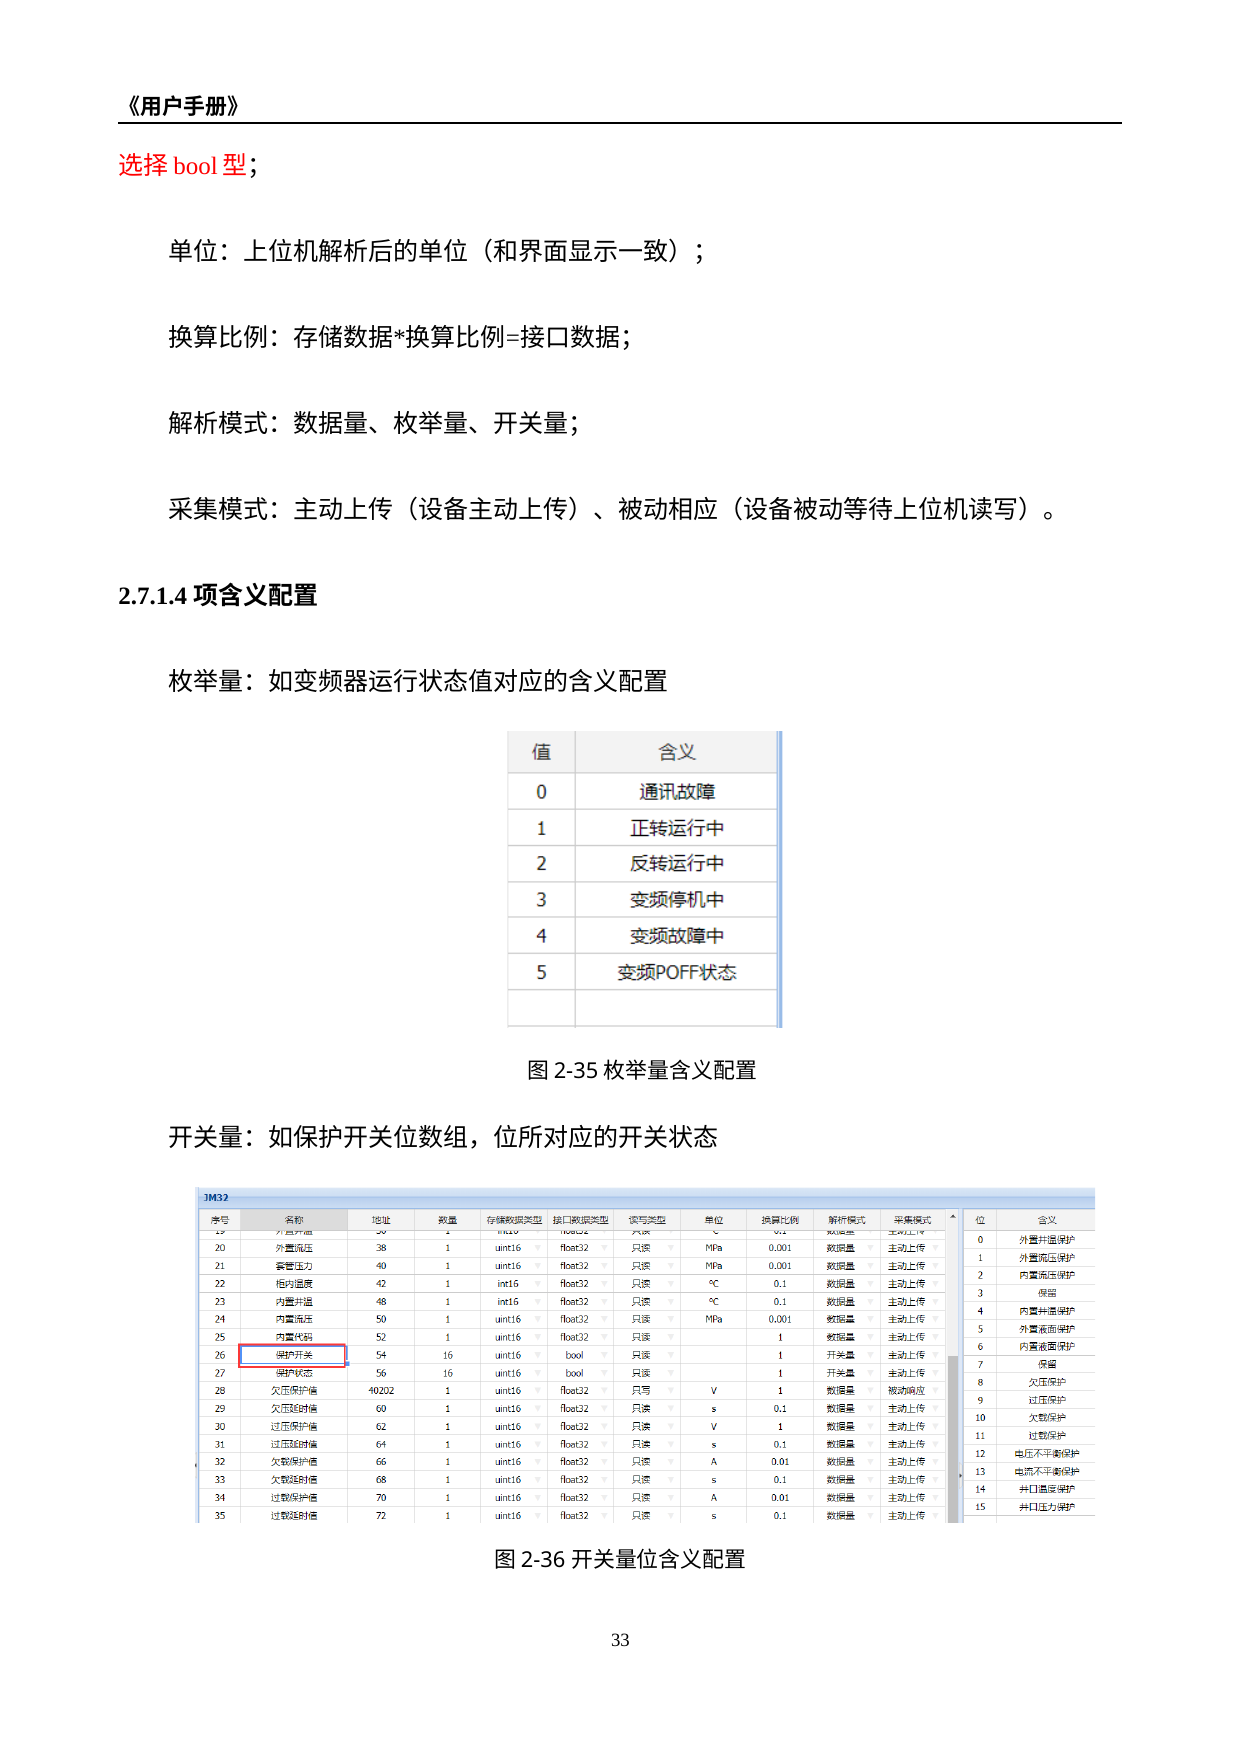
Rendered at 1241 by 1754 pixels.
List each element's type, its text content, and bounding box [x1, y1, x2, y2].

text 开关量：如保护开关位数组，位所对应的开关状态 [118, 1101, 1122, 1169]
text 枚举量：如变频器运行状态值对应的含义配置 [118, 646, 1122, 713]
picture [507, 731, 783, 1028]
text 单位：上位机解析后的单位（和界面显示一致）； [118, 215, 1122, 283]
text 换算比例：存储数据*换算比例=接口数据； [118, 301, 1122, 369]
subtitle 2.7.1.4 项含义配置 [118, 559, 1122, 627]
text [118, 129, 1122, 197]
text 图2-36 开关量位含义配置 [118, 1541, 1122, 1575]
text 图2-35 枚举量含义配置 [118, 1052, 1122, 1086]
text 解析模式：数据量、枚举量、开关量； [118, 387, 1122, 455]
text 采集模式：主动上传（设备主动上传）、被动相应（设备被动等待上位机读写）。 [118, 473, 1122, 541]
picture [195, 1187, 1096, 1523]
